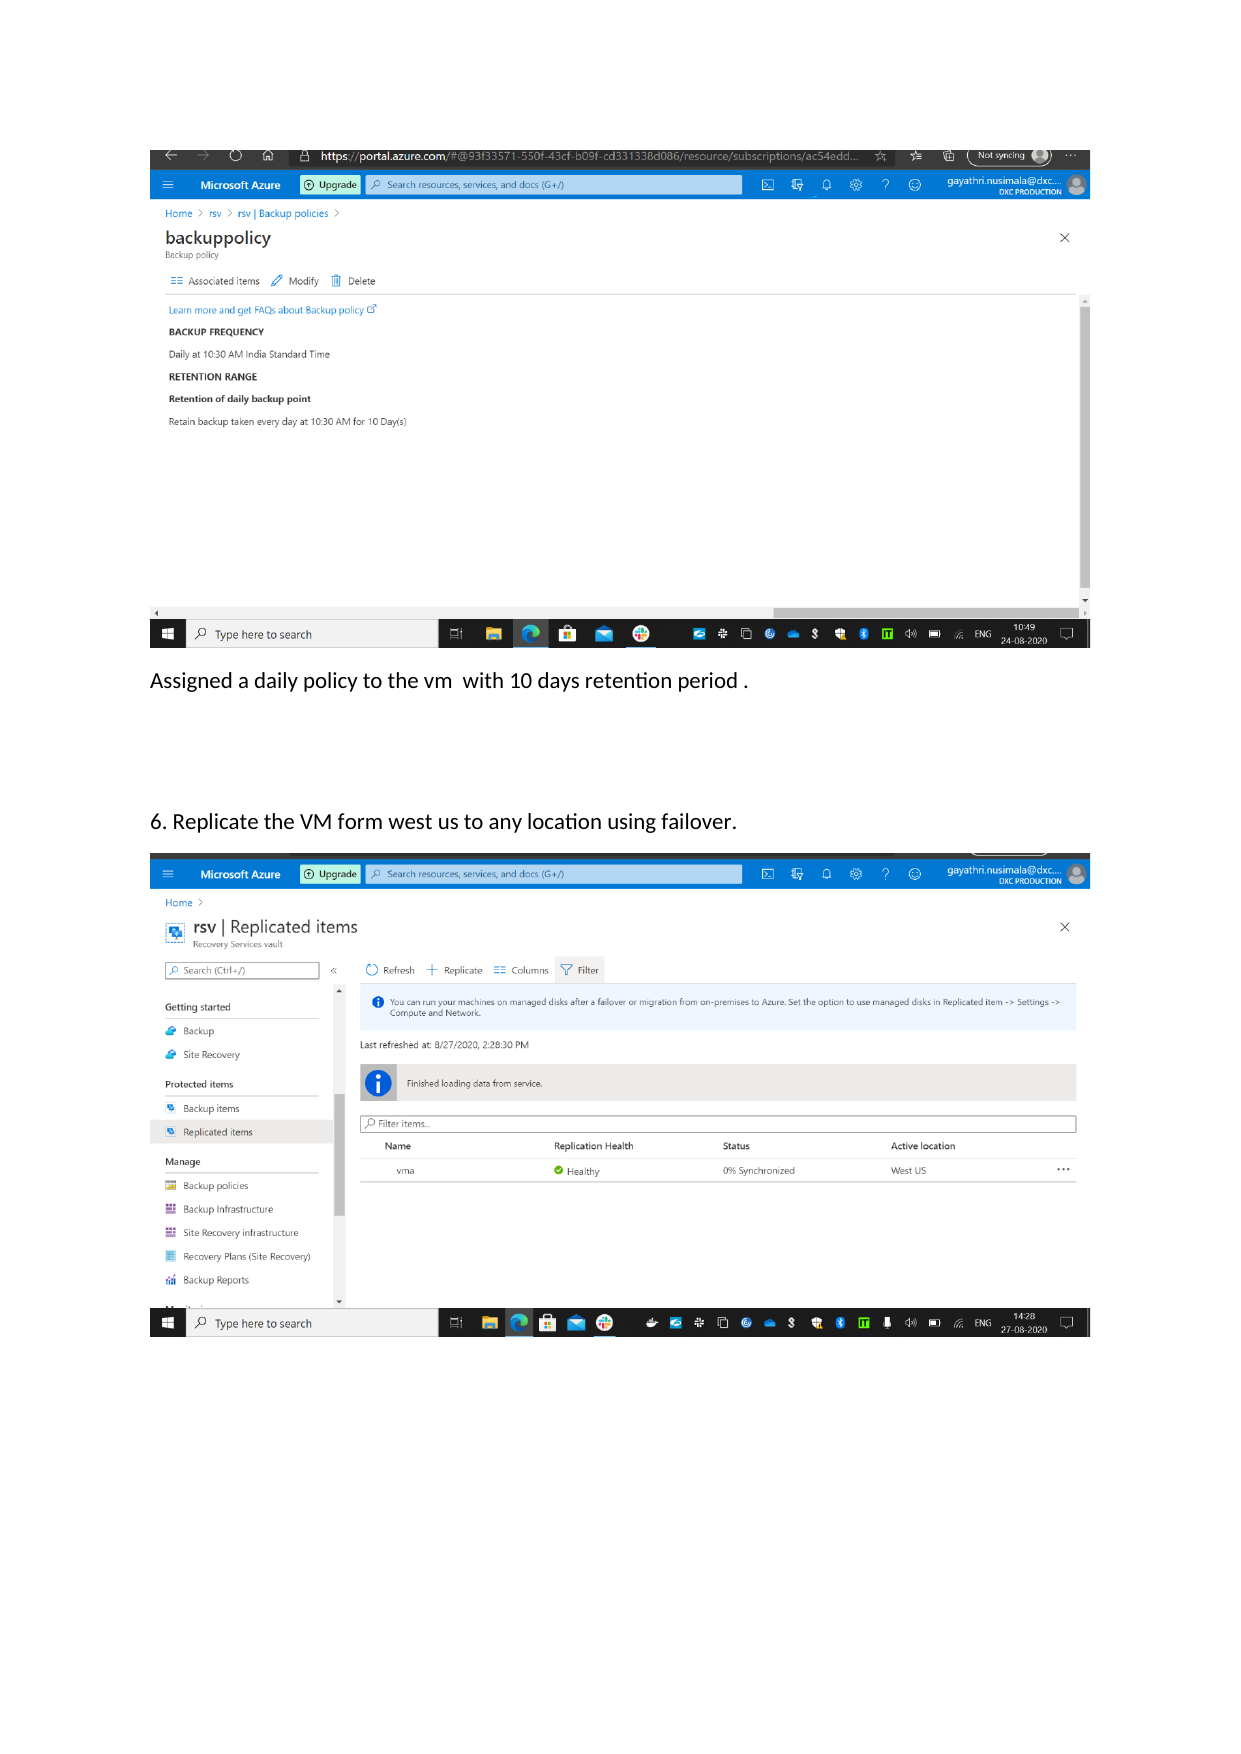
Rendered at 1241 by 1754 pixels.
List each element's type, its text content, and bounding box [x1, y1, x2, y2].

text Assigned a daily policy to the vm with 10 days retention period . [150, 666, 1090, 694]
picture [150, 853, 1091, 1337]
picture [150, 150, 1091, 648]
text 6. Replicate the VM form west us to any location using failover. [150, 807, 1090, 835]
